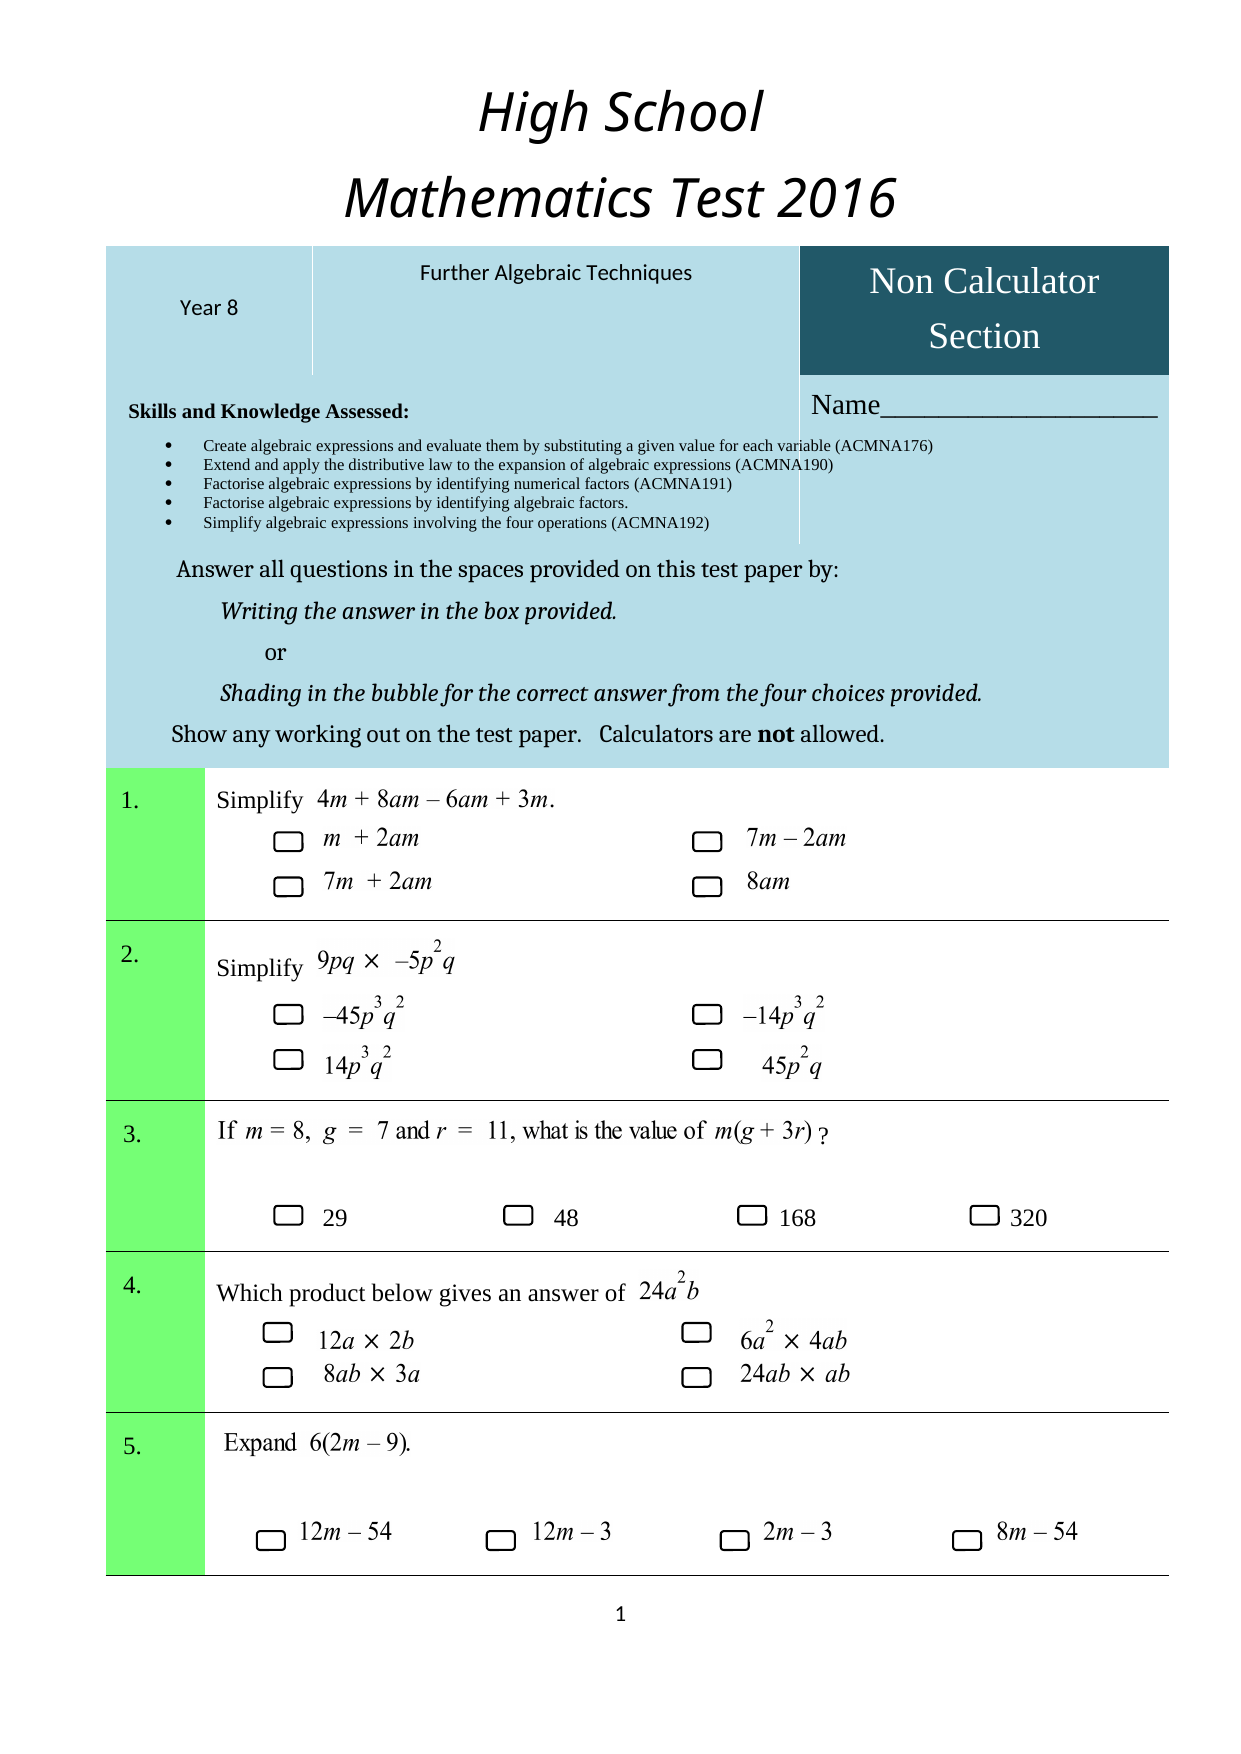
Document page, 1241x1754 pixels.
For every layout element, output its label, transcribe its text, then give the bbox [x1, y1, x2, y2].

table_cell Simplify [205, 921, 1169, 1100]
picture [739, 1318, 848, 1351]
picture [216, 1119, 812, 1145]
picture [742, 994, 826, 1032]
table_cell [106, 1413, 205, 1575]
picture [322, 826, 421, 848]
table_cell [106, 1101, 205, 1251]
picture [745, 826, 848, 848]
picture [316, 938, 455, 977]
picture [316, 788, 555, 809]
picture [761, 1044, 823, 1082]
picture [745, 870, 791, 891]
table_cell Simplify [205, 768, 1169, 920]
table_cell [205, 1413, 1169, 1575]
picture [316, 1329, 415, 1351]
picture [322, 870, 434, 891]
table_header Non Calculator Section [800, 246, 1169, 375]
picture [322, 994, 405, 1032]
picture [222, 1431, 412, 1457]
picture [322, 1044, 393, 1082]
table_cell Which product below gives an answer of [205, 1252, 1169, 1412]
table_cell [106, 921, 205, 1100]
table_cell [106, 375, 799, 544]
picture [739, 1362, 851, 1383]
table_cell [106, 1252, 205, 1412]
picture [638, 1269, 699, 1301]
table_cell Name___________________ [800, 375, 1169, 544]
table_cell ? 29 48 168 320 [205, 1101, 1169, 1251]
table_cell [106, 768, 205, 920]
picture [322, 1362, 421, 1383]
table_cell Answer all questions in the spaces provided on this test paper by: Writing the answer in the box provided. or Shading in the bubble for the correct answer from the four choices provided. Show any working out on the test paper. Calculators are not allowed. [106, 544, 1169, 768]
picture [297, 1520, 393, 1542]
picture [762, 1520, 834, 1542]
picture [530, 1520, 613, 1542]
picture [995, 1520, 1079, 1542]
